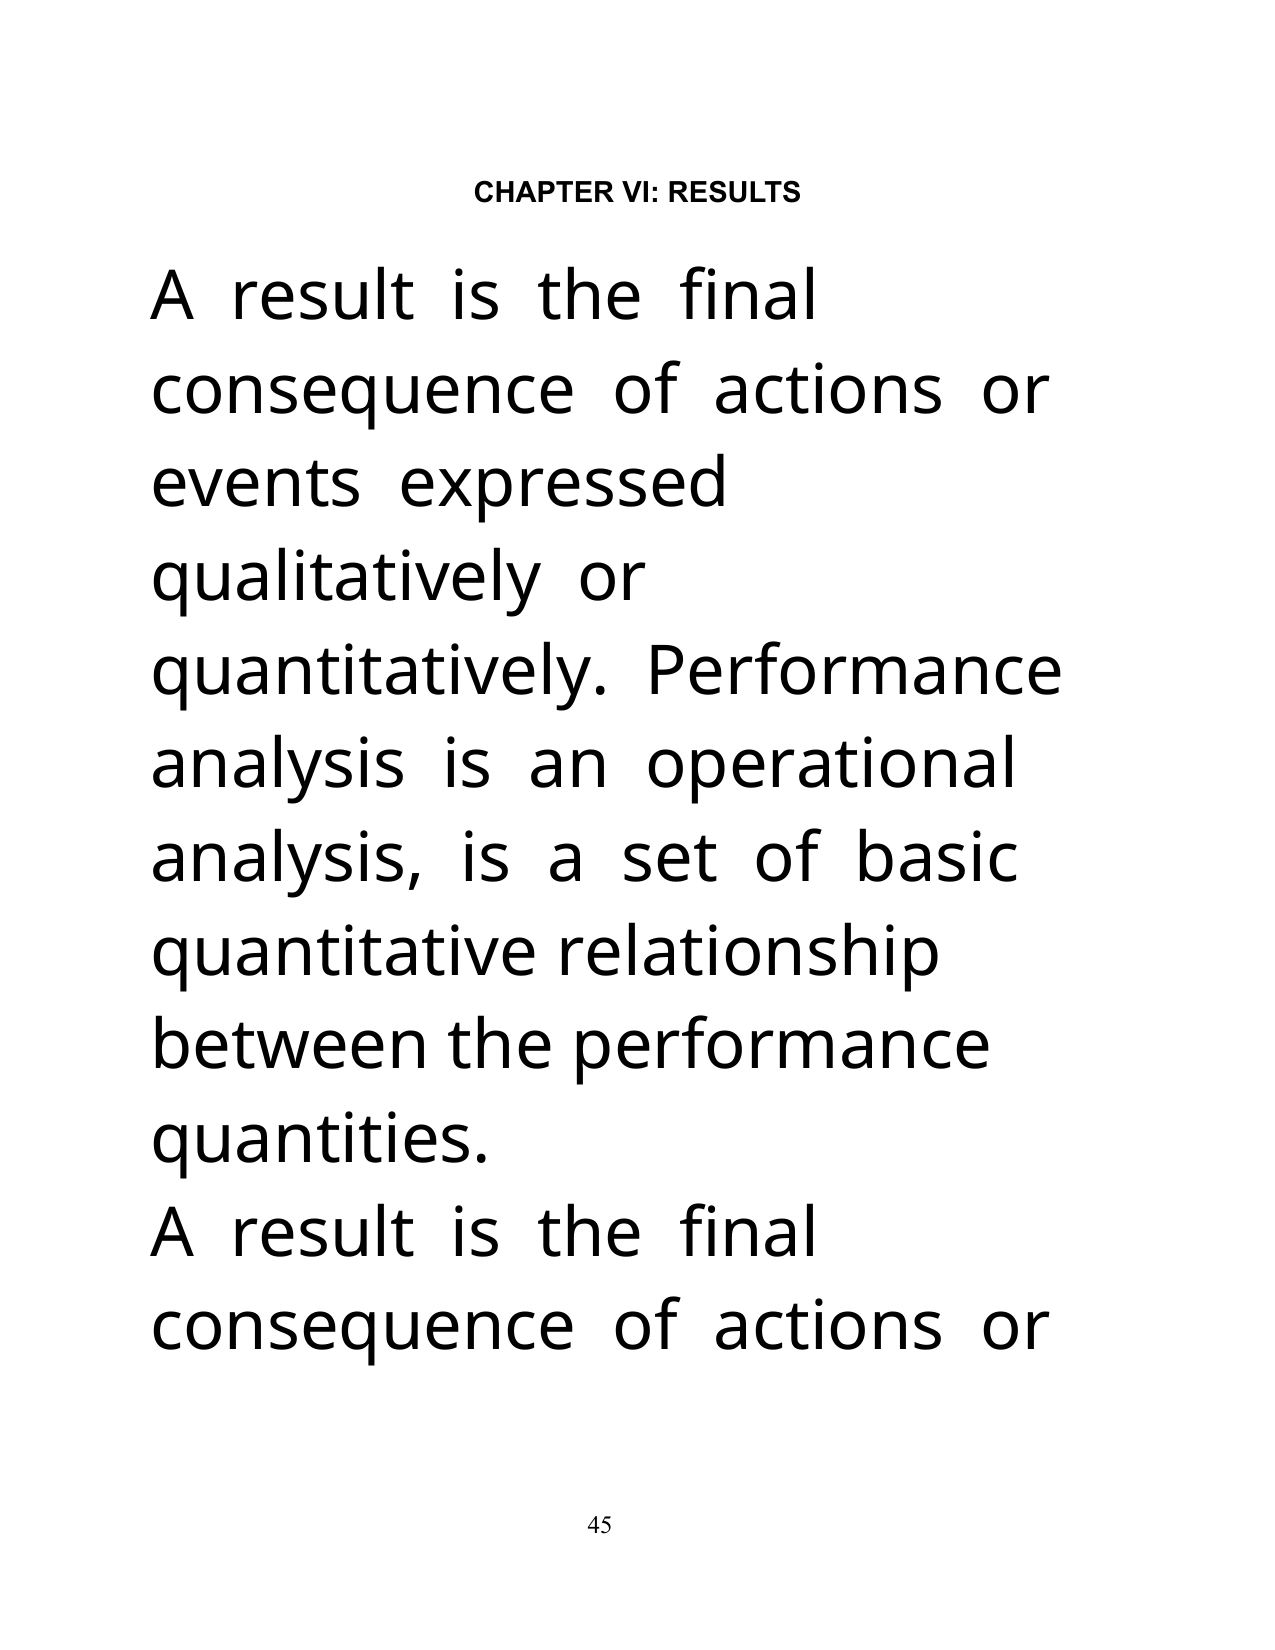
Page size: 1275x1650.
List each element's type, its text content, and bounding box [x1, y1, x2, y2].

text A result is the final consequence of actions or events expressed qualitatively or [150, 246, 1125, 621]
text quantitatively. Performance analysis is an operational analysis, is a set of basic [150, 621, 1125, 902]
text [150, 1182, 1125, 1370]
subtitle CHAPTER VI: RESULTS [150, 175, 1125, 208]
text quantitative relationship between the performance quantities. [150, 902, 1125, 1182]
